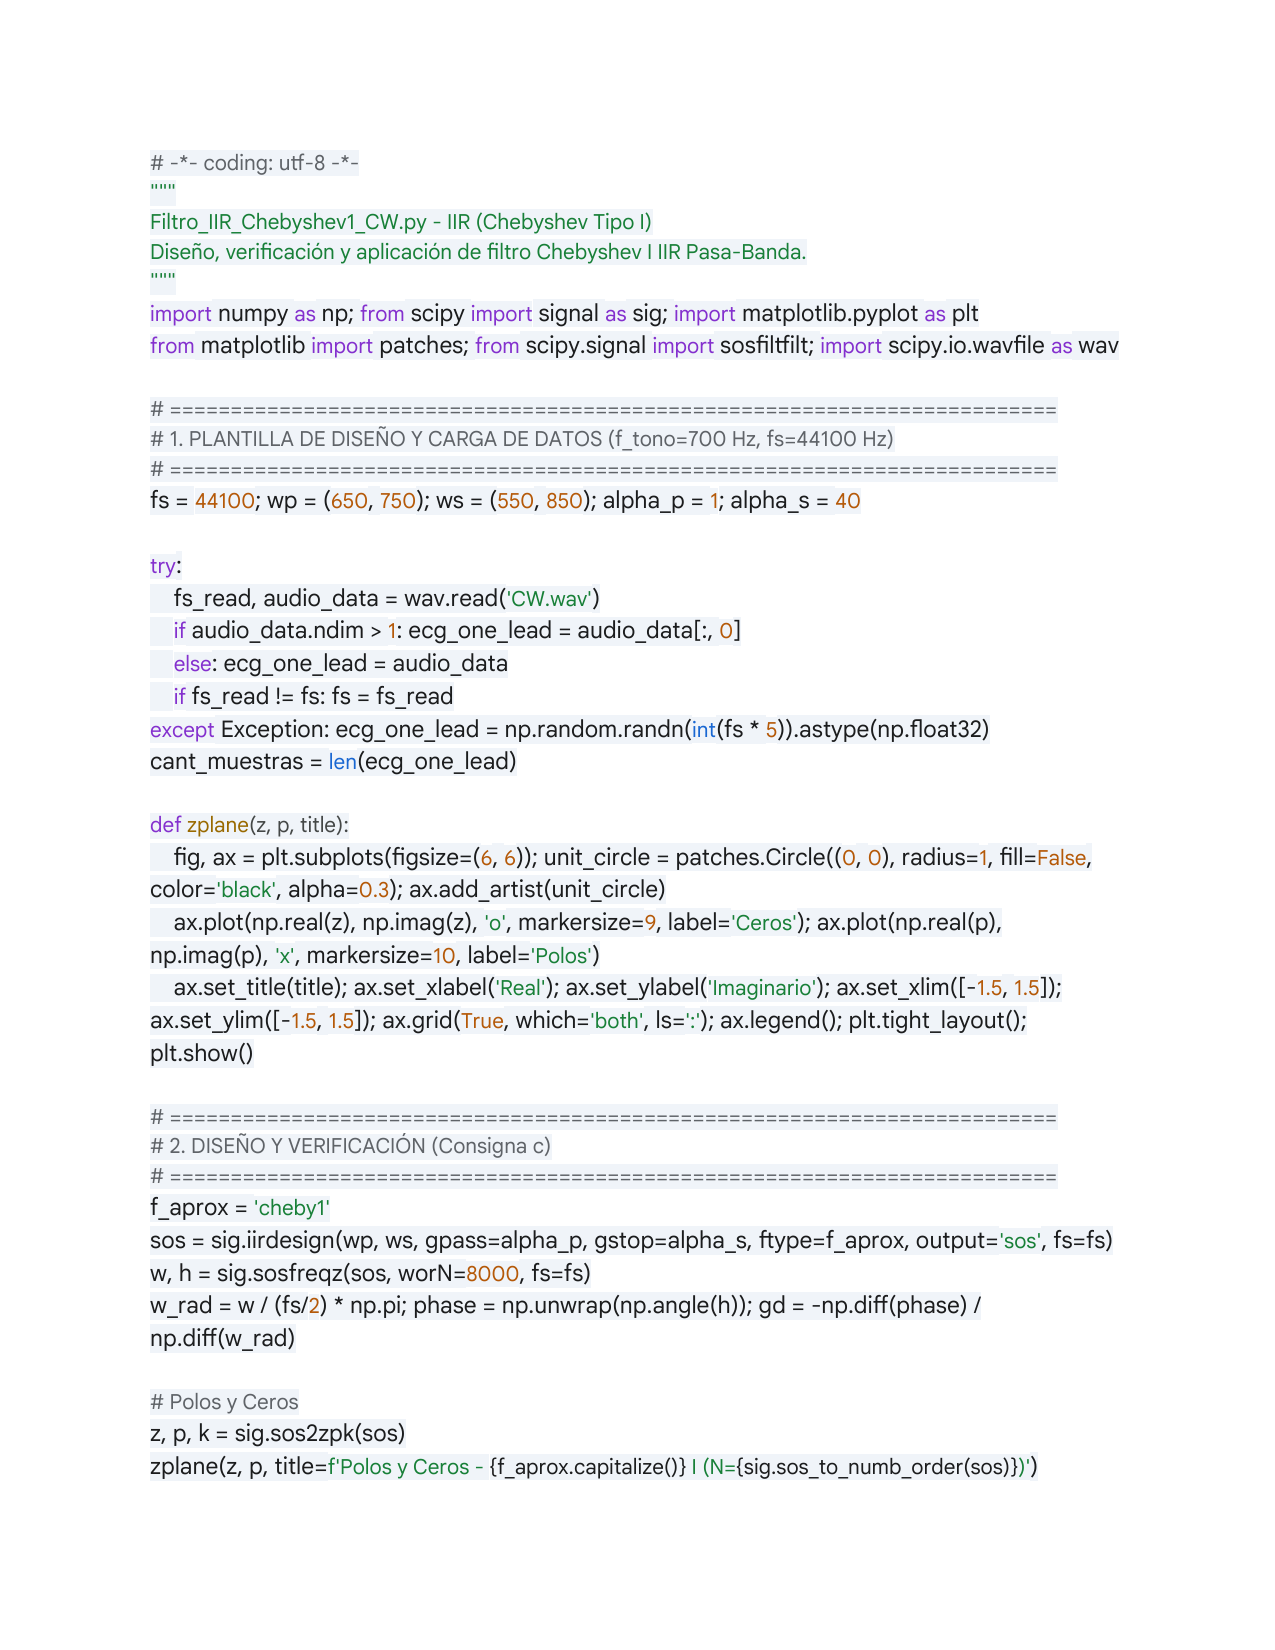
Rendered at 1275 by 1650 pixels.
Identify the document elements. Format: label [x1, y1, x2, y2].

text [150, 150, 1125, 1481]
